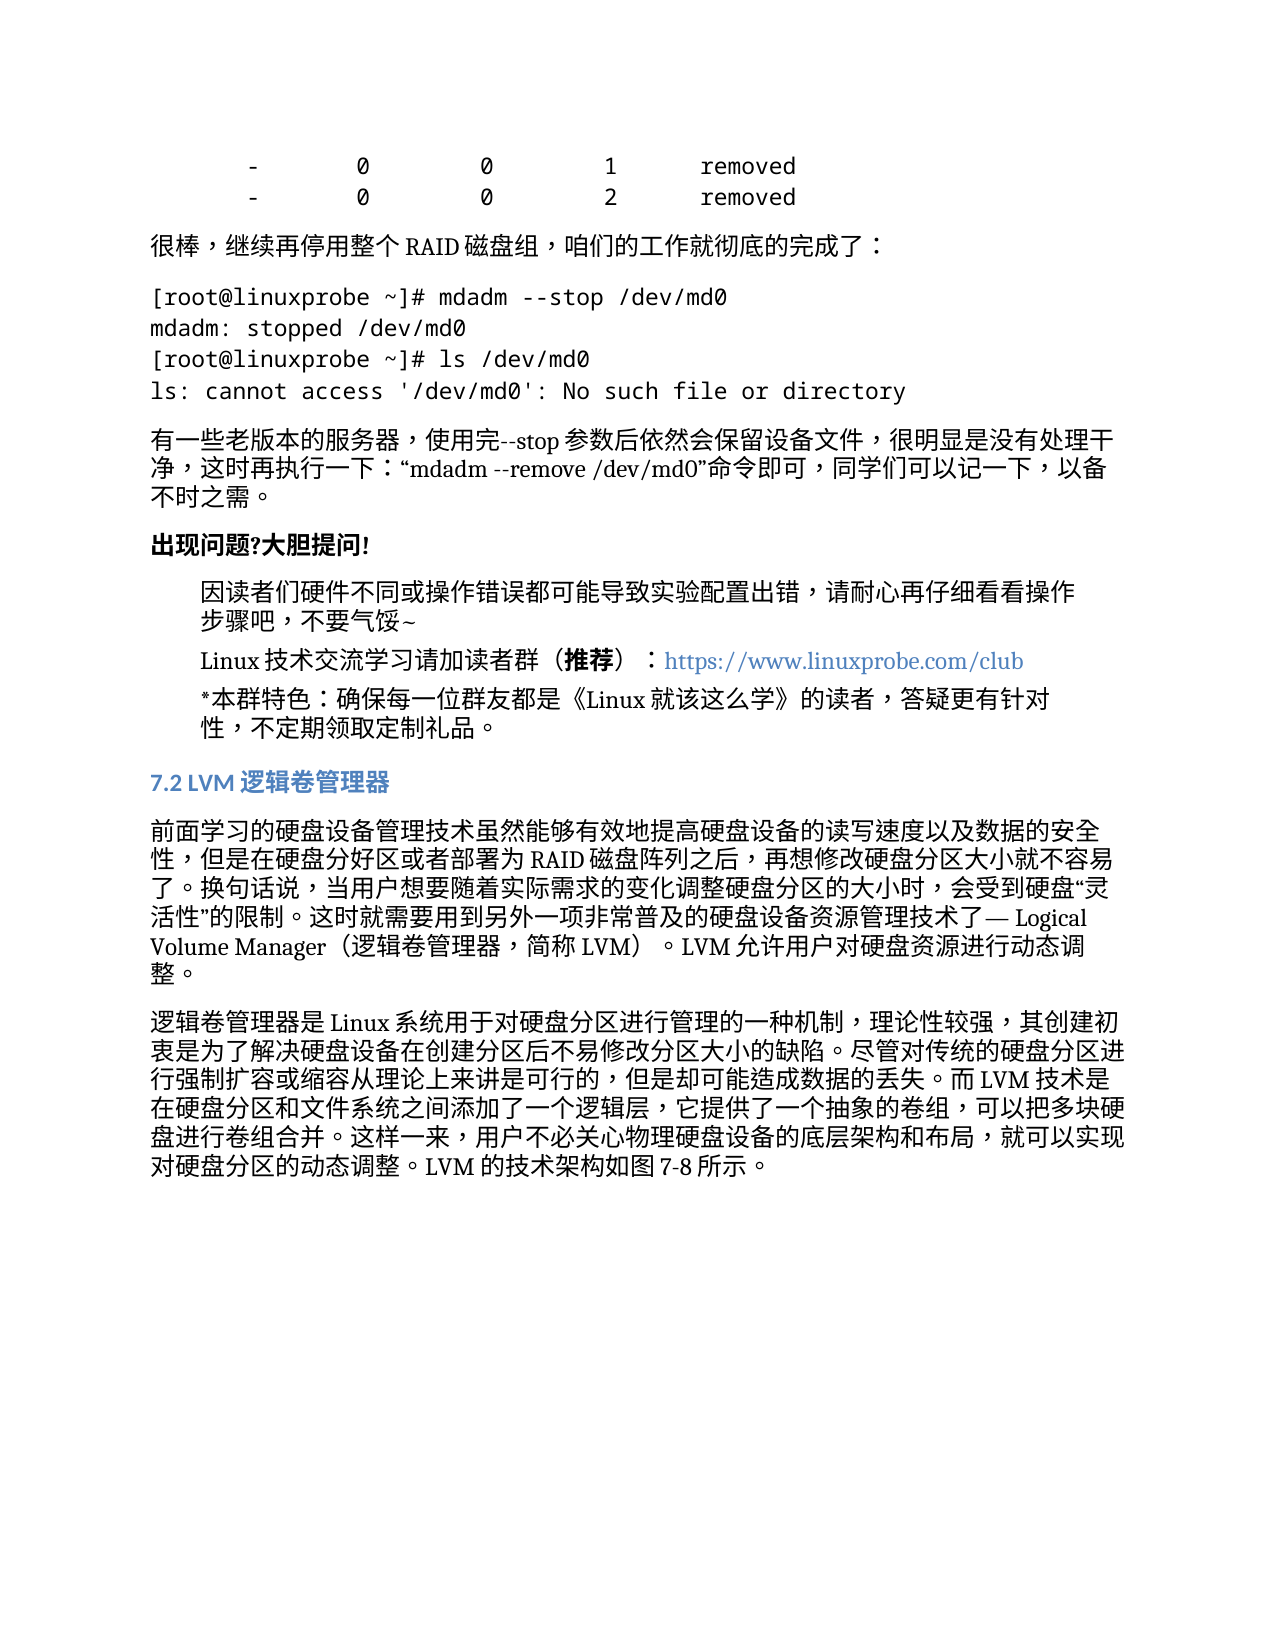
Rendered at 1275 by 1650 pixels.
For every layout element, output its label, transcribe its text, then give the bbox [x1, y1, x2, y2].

text 很棒，继续再停用整个RAID磁盘组，咱们的工作就彻底的完成了： [150, 233, 1125, 262]
text Linux技术交流学习请加读者群（推荐）：https://www.linuxprobe.com/club [200, 647, 1075, 676]
text 出现问题?大胆提问! [150, 532, 1125, 560]
text [root@linuxprobe ~]# mdadm --stop /dev/md0 mdadm: stopped /dev/md0 [root@linuxprobe ~]# ls /dev/md0 ls: cannot access '/dev/md0': No such file or directory [150, 281, 1125, 406]
text 逻辑卷管理器是Linux系统用于对硬盘分区进行管理的一种机制，理论性较强，其创建初衷是为了解决硬盘设备在创建分区后不易修改分区大小的缺陷。尽管对传统的硬盘分区进行强制扩容或缩容从理论上来讲是可行的，但是却可能造成数据的丢失。而LVM技术是在硬盘分区和文件系统之间添加了一个逻辑层，它提供了一个抽象的卷组，可以把多块硬盘进行卷组合并。这样一来，用户不必关心物理硬盘设备的底层架构和布局，就可以实现对硬盘分区的动态调整。LVM的技术架构如图7-8所示。 [150, 1009, 1125, 1181]
text *本群特色：确保每一位群友都是《Linux就该这么学》的读者，答疑更有针对性，不定期领取定制礼品。 [200, 686, 1075, 744]
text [150, 150, 1125, 212]
text 前面学习的硬盘设备管理技术虽然能够有效地提高硬盘设备的读写速度以及数据的安全性，但是在硬盘分好区或者部署为RAID磁盘阵列之后，再想修改硬盘分区大小就不容易了。换句话说，当用户想要随着实际需求的变化调整硬盘分区的大小时，会受到硬盘“灵活性”的限制。这时就需要用到另外一项非常普及的硬盘设备资源管理技术了— Logical Volume Manager（逻辑卷管理器，简称LVM）。LVM允许用户对硬盘资源进行动态调整。 [150, 817, 1125, 990]
text 有一些老版本的服务器，使用完--stop参数后依然会保留设备文件，很明显是没有处理干净，这时再执行一下：“mdadm --remove /dev/md0”命令即可，同学们可以记一下，以备不时之需。 [150, 427, 1125, 513]
text 因读者们硬件不同或操作错误都可能导致实验配置出错，请耐心再仔细看看操作步骤吧，不要气馁~ [200, 579, 1075, 637]
subtitle 7.2 LVM逻辑卷管理器 [150, 764, 1125, 799]
